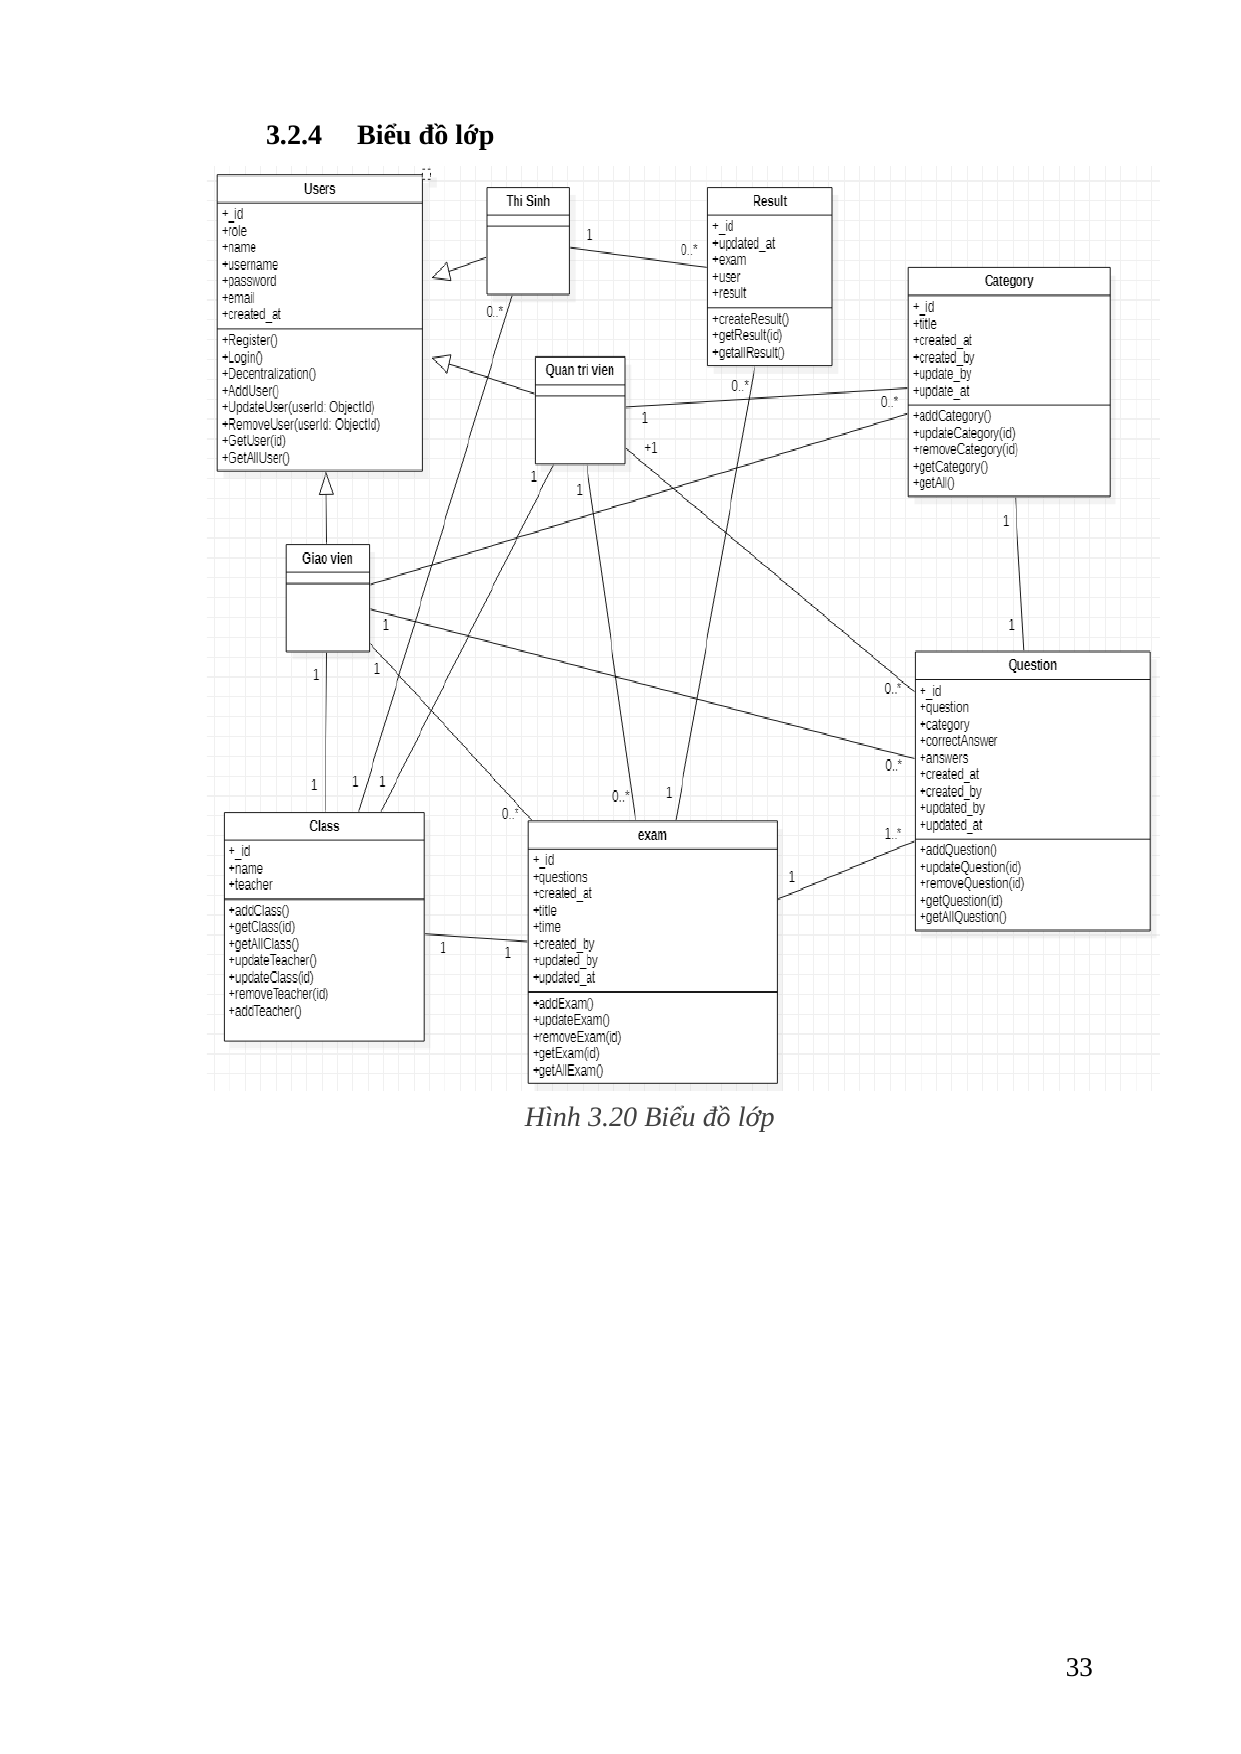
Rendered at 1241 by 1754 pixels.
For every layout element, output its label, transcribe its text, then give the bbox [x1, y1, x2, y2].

picture [206, 166, 1160, 1091]
subtitle Biểu đồ lớp [266, 118, 1092, 151]
